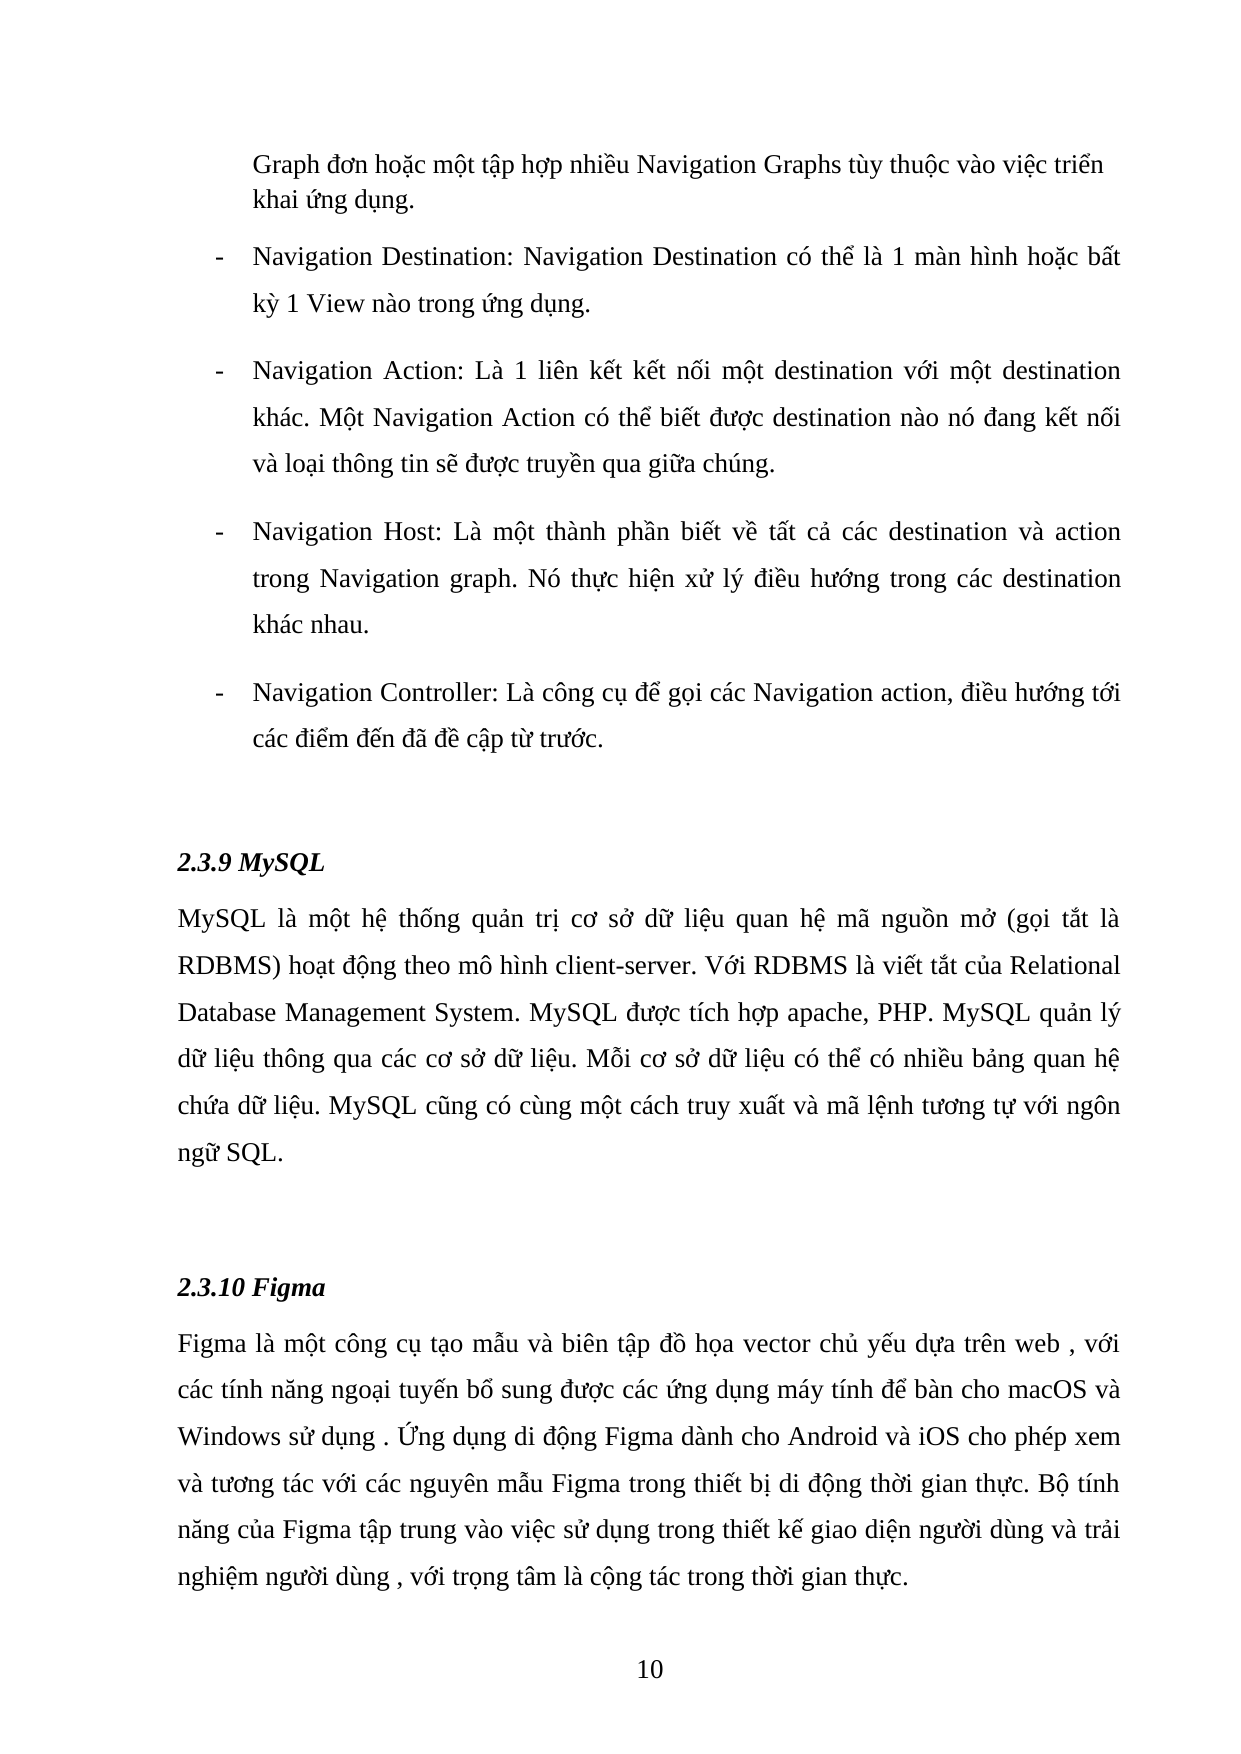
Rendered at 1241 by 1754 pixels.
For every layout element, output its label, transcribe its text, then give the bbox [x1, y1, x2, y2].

list Navigation Destination: Navigation Destination có thể là 1 màn hình hoặc bất kỳ 1 View nào trong ứng dụng. [215, 240, 1122, 318]
text MySQL là một hệ thống quản trị cơ sở dữ liệu quan hệ mã nguồn mở (gọi tắt là RDBMS) hoạt động theo mô hình client-server. Với RDBMS là viết tắt của Relational Database Management System. MySQL được tích hợp apache, PHP. MySQL quản lý dữ liệu thông qua các cơ sở dữ liệu. Mỗi cơ sở dữ liệu có thể có nhiều bảng quan hệ chứa dữ liệu. MySQL cũng có cùng một cách truy xuất và mã lệnh tương tự với ngôn ngữ SQL. [177, 902, 1122, 1167]
list Navigation Action: Là 1 liên kết kết nối một destination với một destination khác. Một Navigation Action có thể biết được destination nào nó đang kết nối và loại thông tin sẽ được truyền qua giữa chúng. [215, 354, 1122, 479]
list Navigation Host: Là một thành phần biết về tất cả các destination và action trong Navigation graph. Nó thực hiện xử lý điều hướng trong các destination khác nhau. [215, 515, 1122, 639]
subtitle MySQL [177, 846, 1122, 877]
text Figma là một công cụ tạo mẫu và biên tập đồ họa vector chủ yếu dựa trên web , với các tính năng ngoại tuyến bổ sung được các ứng dụng máy tính để bàn cho macOS và Windows sử dụng . Ứng dụng di động Figma dành cho Android và iOS cho phép xem và tương tác với các nguyên mẫu Figma trong thiết bị di động thời gian thực. Bộ tính năng của Figma tập trung vào việc sử dụng trong thiết kế giao diện người dùng và trải nghiệm người dùng , với trọng tâm là cộng tác trong thời gian thực. [177, 1327, 1122, 1591]
list Navigation Controller: Là công cụ để gọi các Navigation action, điều hướng tới các điểm đến đã đề cập từ trước. [215, 676, 1122, 754]
subtitle Figma [177, 1271, 1122, 1302]
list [215, 148, 1122, 214]
